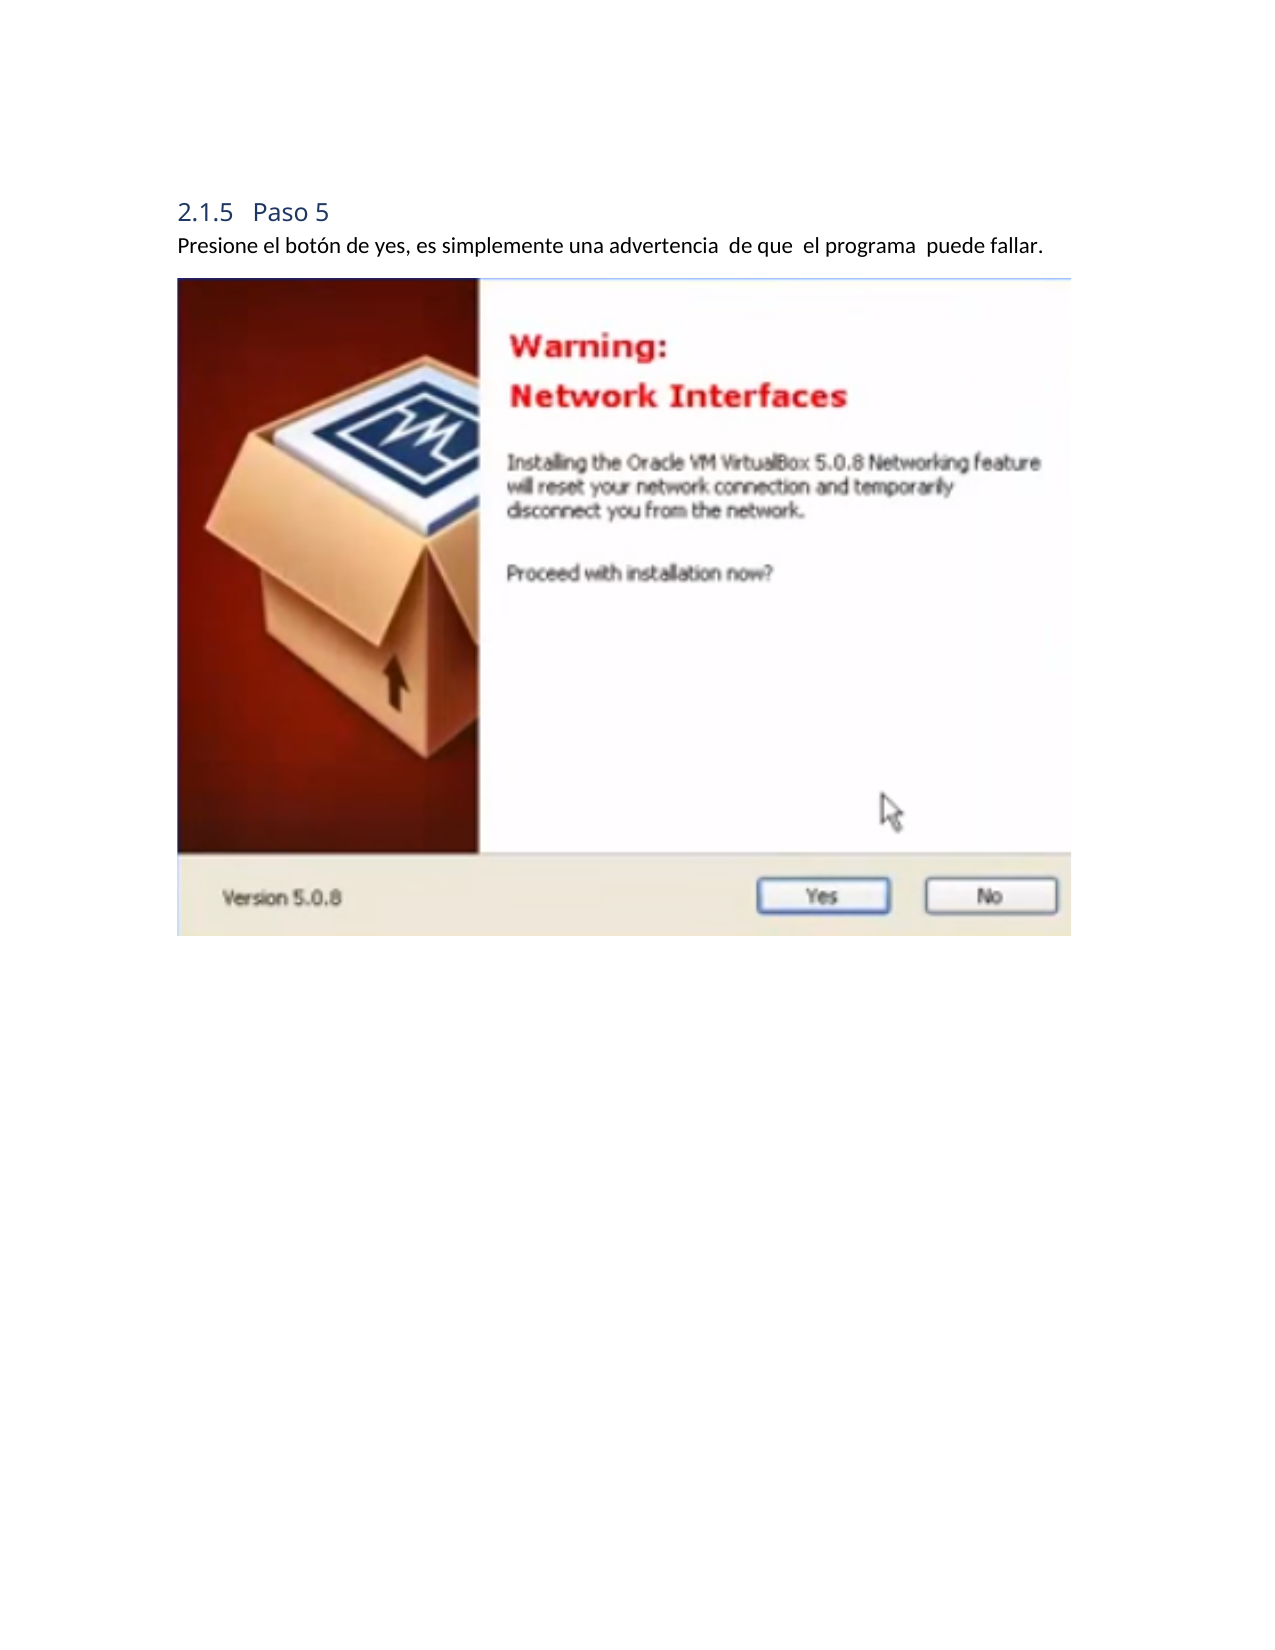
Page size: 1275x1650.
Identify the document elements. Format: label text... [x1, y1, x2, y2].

text Presione el botón de yes, es simplemente una advertencia de que el programa puede fallar. [177, 231, 1098, 259]
subtitle Paso 5 [177, 194, 1098, 228]
picture [177, 278, 1072, 936]
